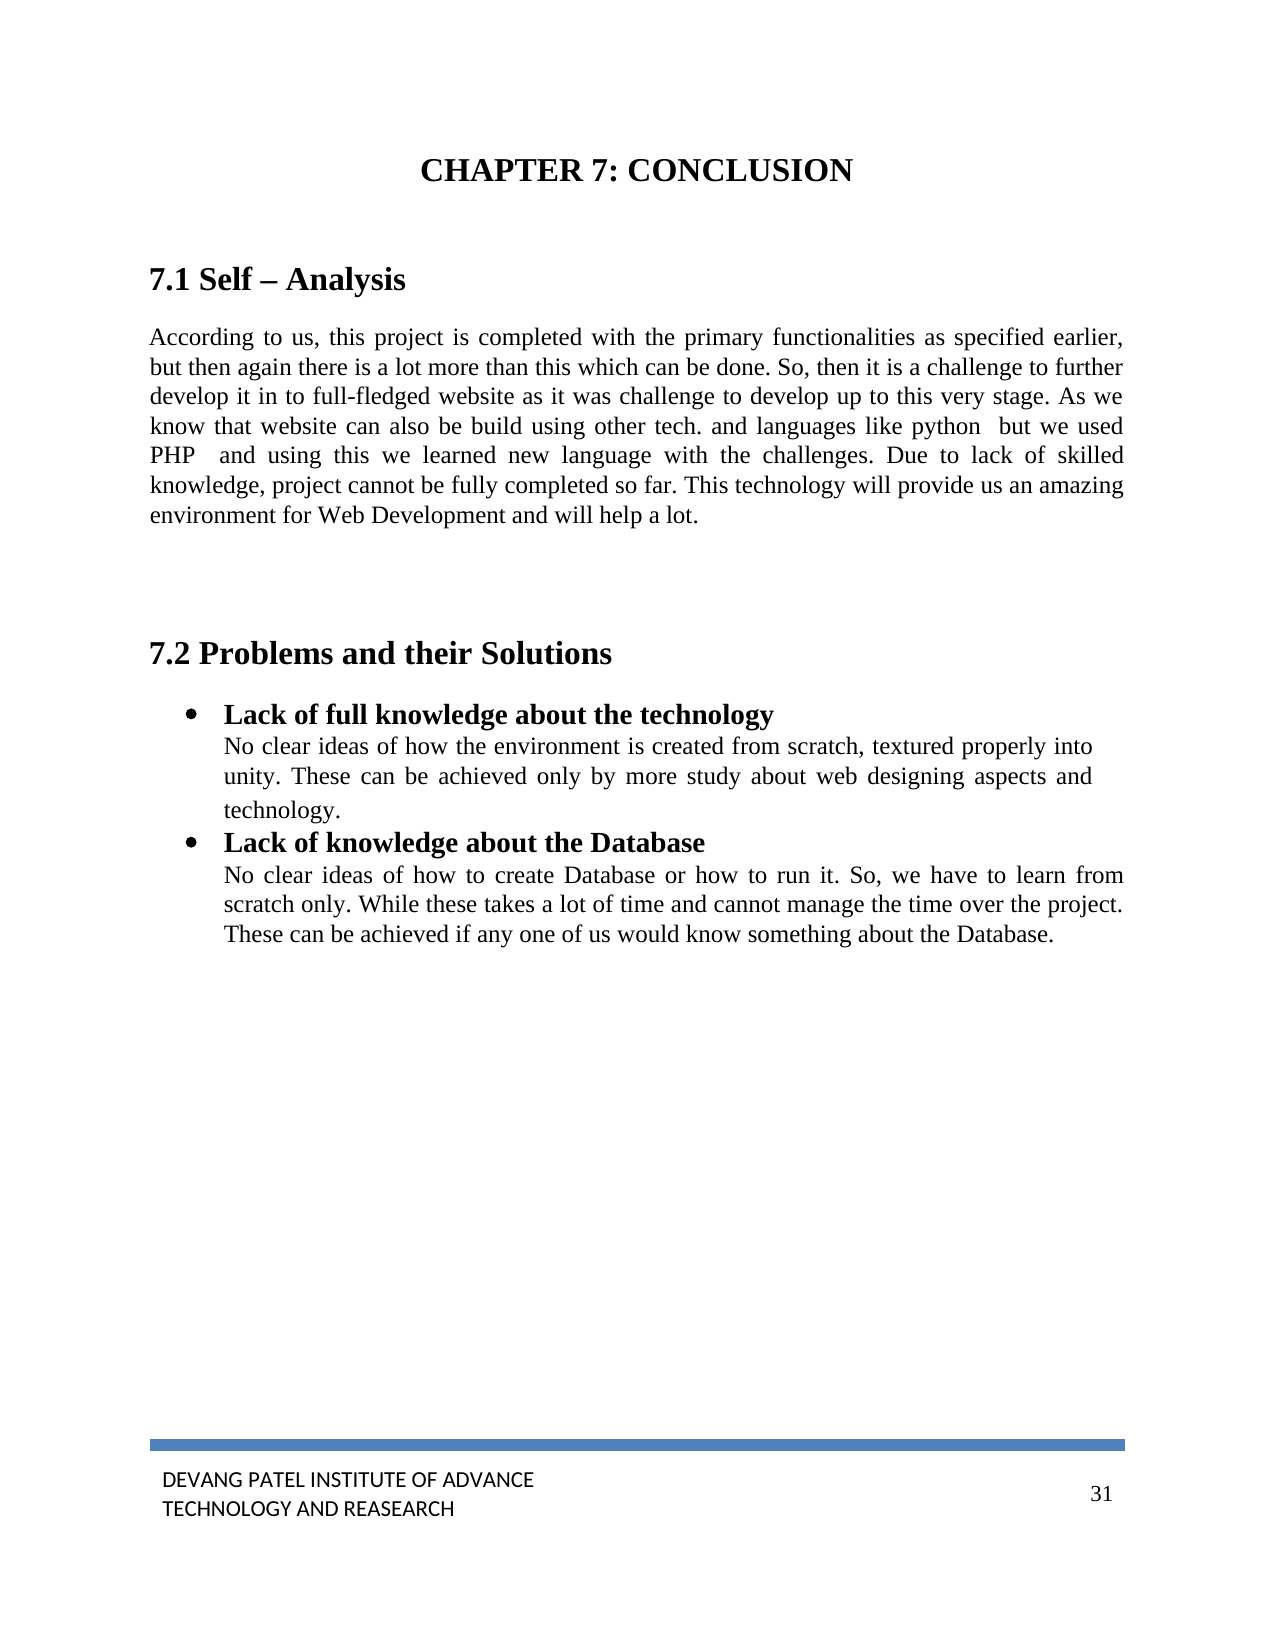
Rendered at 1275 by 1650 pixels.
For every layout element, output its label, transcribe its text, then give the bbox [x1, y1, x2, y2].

text 7.2 Problems and their Solutions [148, 633, 1127, 672]
text No clear ideas of how the environment is created from scratch, textured properly into unity. These can be achieved only by more study about web designing aspects and technology. [223, 731, 1093, 824]
text No clear ideas of how to create Database or how to run it. So, we have to learn from scratch only. While these takes a lot of time and cannot manage the time over the project. These can be achieved if any one of us would know something about the Database. [223, 860, 1125, 948]
list Lack of knowledge about the Database [186, 825, 1125, 859]
list Lack of full knowledge about the technology [186, 697, 1125, 731]
text 7.1 Self – Analysis [148, 259, 1127, 297]
text According to us, this project is completed with the primary functionalities as specified earlier, but then again there is a lot more than this which can be done. So, then it is a challenge to further develop it in to full-fledged website as it was challenge to develop up to this very stage. As we know that website can also be build using other tech. and languages like python but we used PHP and using this we learned new language with the challenges. Due to lack of skilled knowledge, project cannot be fully completed so far. This technology will provide us an amazing environment for Web Development and will help a lot. [148, 322, 1125, 528]
text CHAPTER 7: CONCLUSION [148, 150, 1125, 188]
